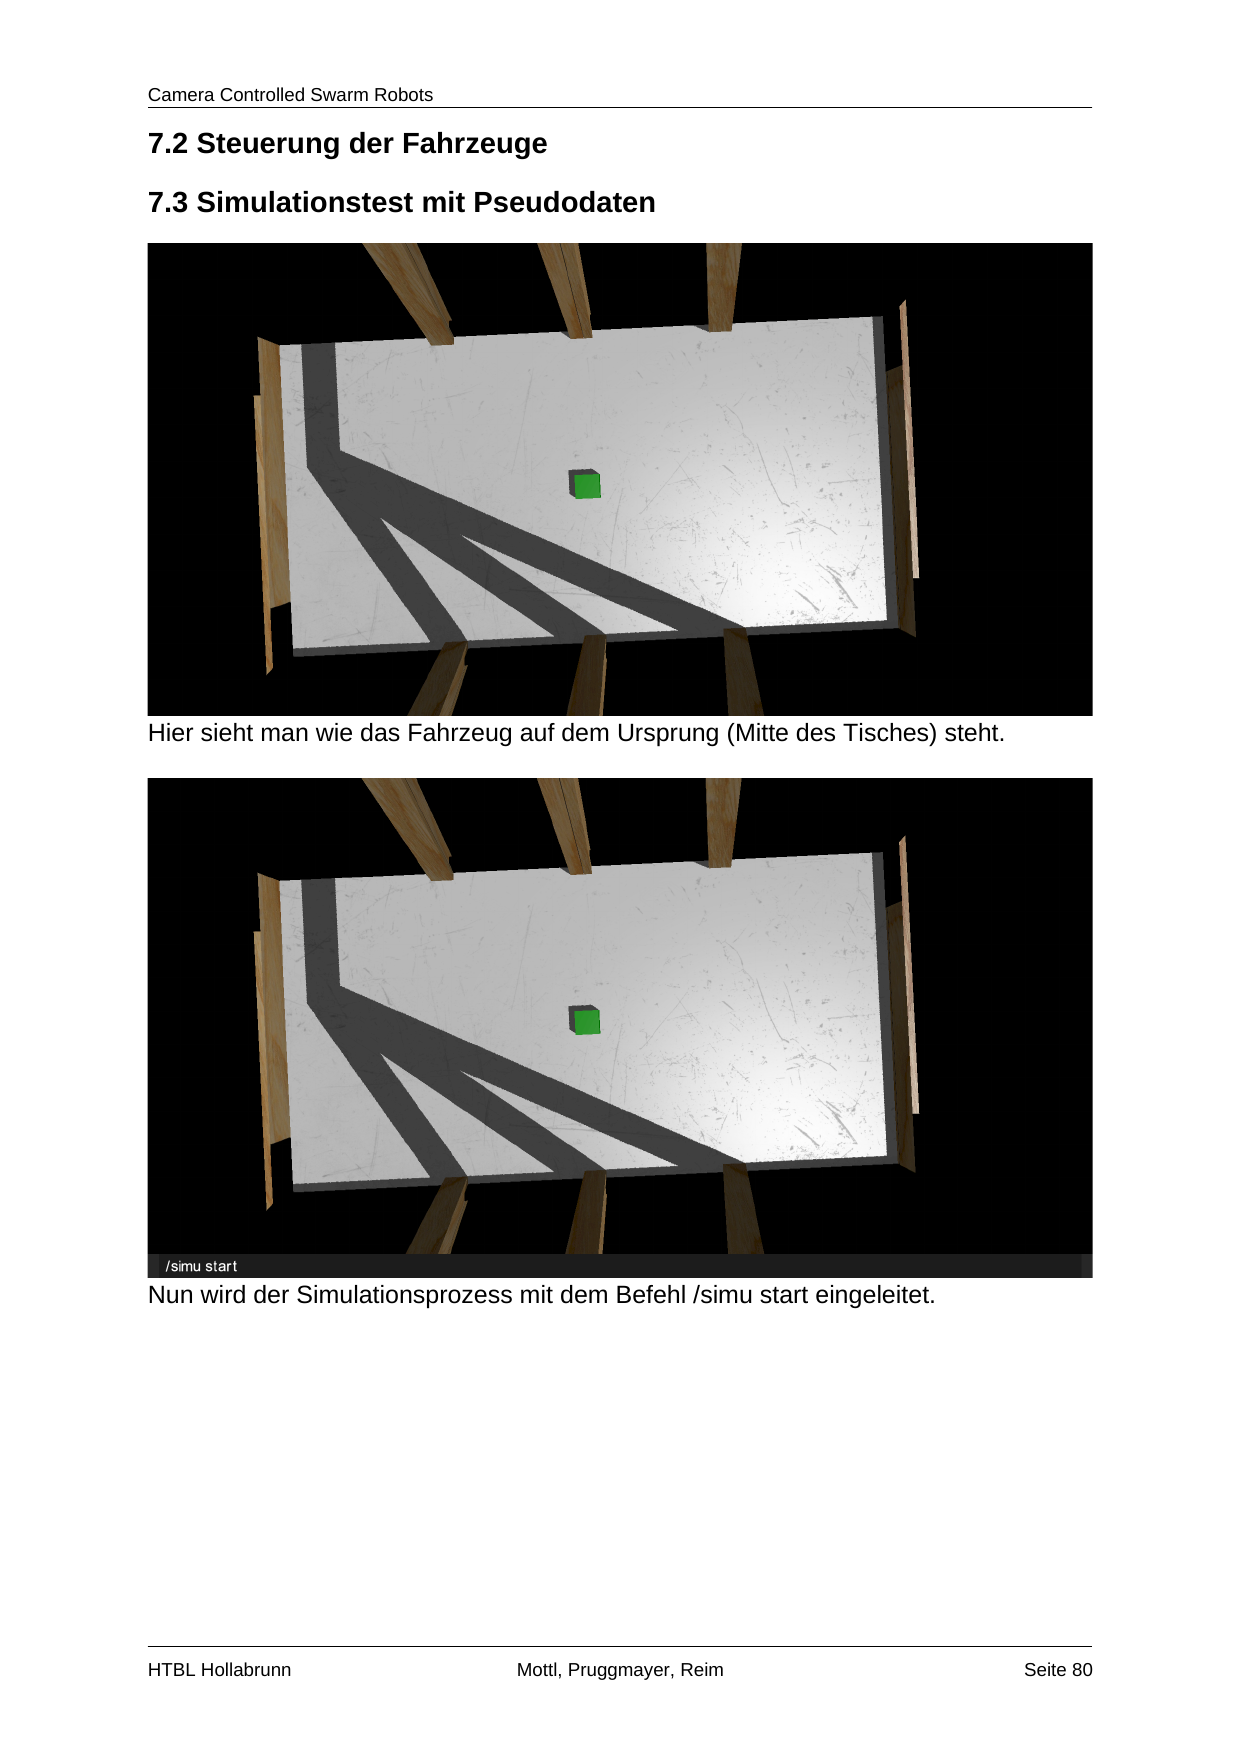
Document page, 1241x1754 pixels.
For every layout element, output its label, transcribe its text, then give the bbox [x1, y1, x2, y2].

picture [147, 243, 1093, 716]
subtitle Steuerung der Fahrzeuge [148, 126, 1092, 160]
text Hier sieht man wie das Fahrzeug auf dem Ursprung (Mitte des Tisches) steht. [148, 716, 1092, 747]
text Nun wird der Simulationsprozess mit dem Befehl /simu start eingeleitet. [148, 1278, 1092, 1309]
subtitle Simulationstest mit Pseudodaten [148, 185, 1092, 218]
picture [147, 778, 1093, 1278]
